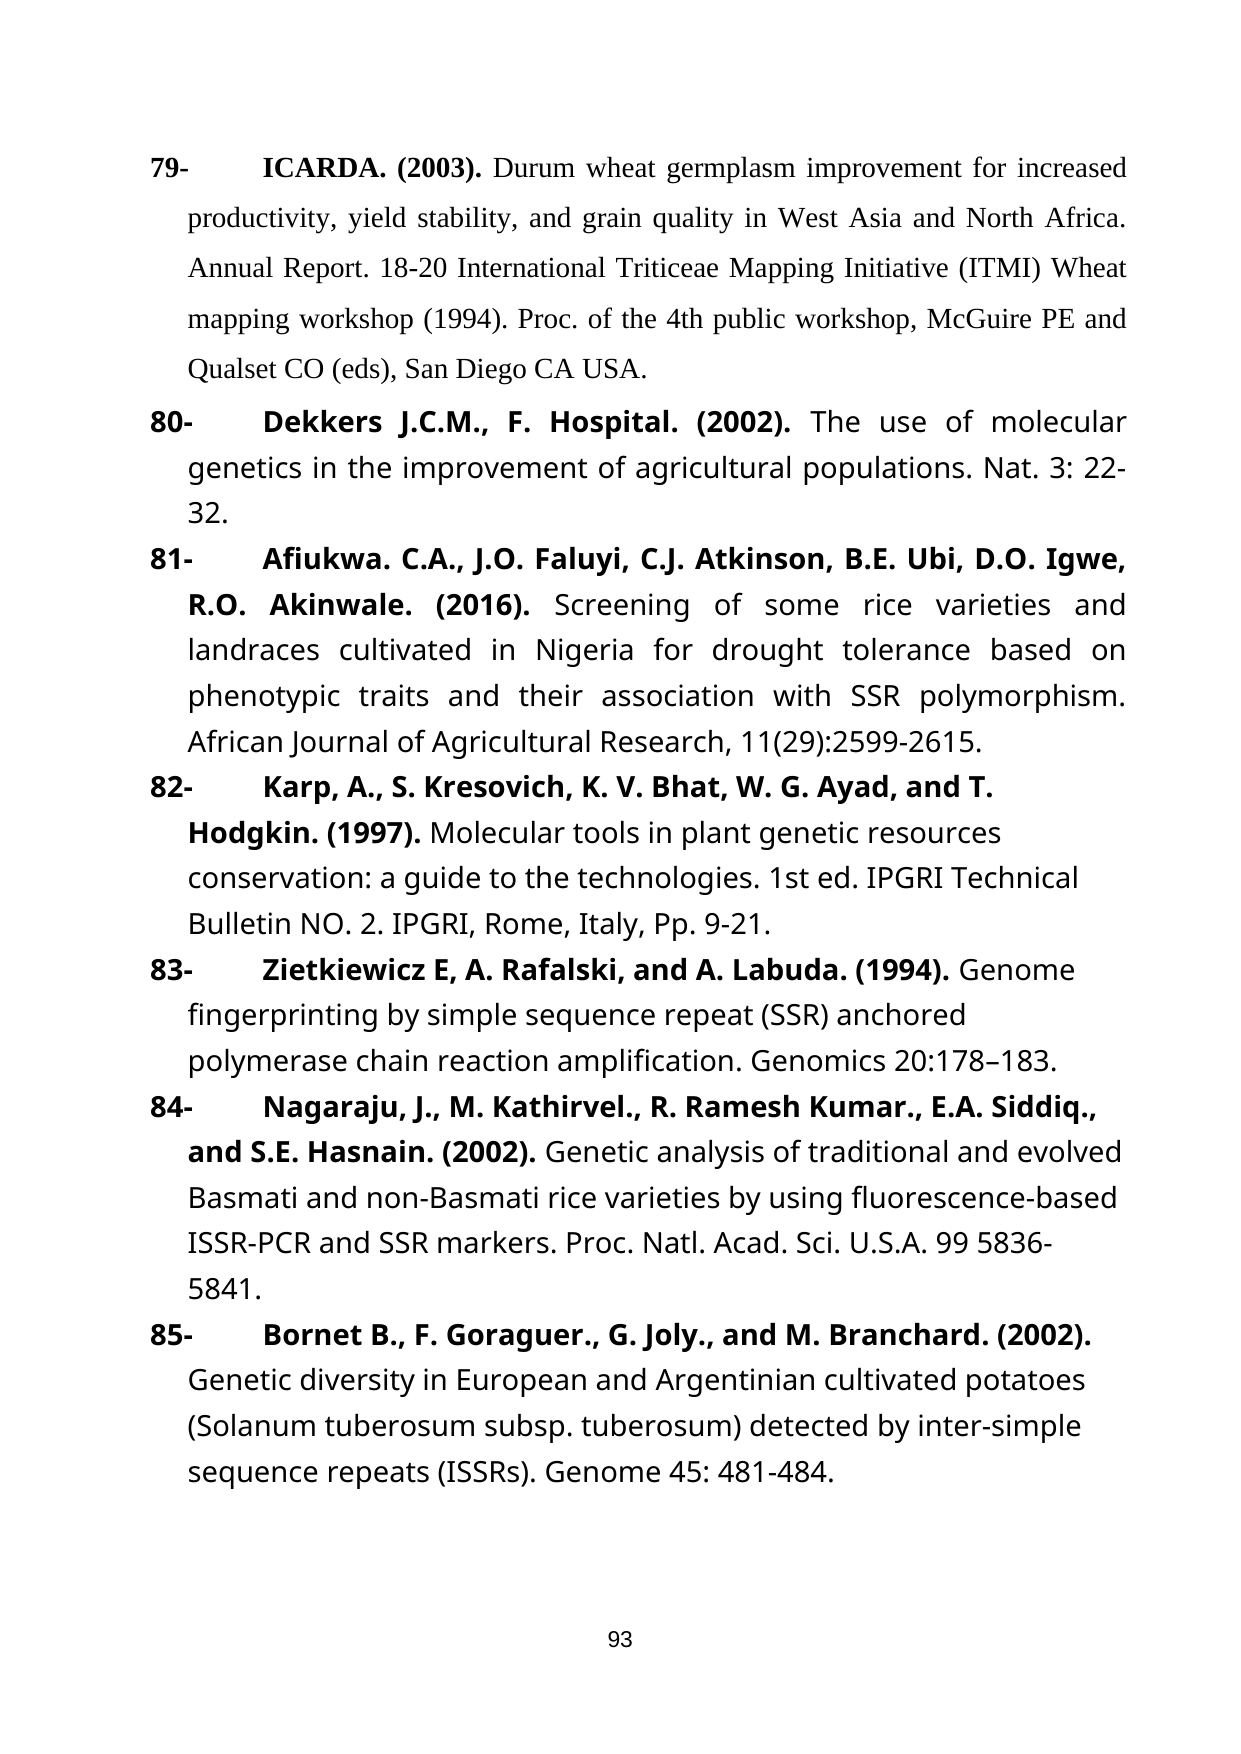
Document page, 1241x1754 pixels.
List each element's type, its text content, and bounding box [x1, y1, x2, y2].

list Dekkers J.C.M., F. Hospital. (2002). The use of molecular genetics in the improvement of agricultural populations. Nat. 3: 22-32. [150, 402, 1128, 532]
list Afiukwa. C.A., J.O. Faluyi, C.J. Atkinson, B.E. Ubi, D.O. Igwe, R.O. Akinwale. (2016). Screening of some rice varieties and landraces cultivated in Nigeria for drought tolerance based on phenotypic traits and their association with SSR polymorphism. African Journal of Agricultural Research, 11(29):2599-2615. [150, 538, 1128, 761]
list Karp, A., S. Kresovich, K. V. Bhat, W. G. Ayad, and T. Hodgkin. (1997). Molecular tools in plant genetic resources conservation: a guide to the technologies. 1st ed. IPGRI Technical Bulletin NO. 2. IPGRI, Rome, Italy, Pp. 9-21. [150, 767, 1128, 943]
list ICARDA. (2003). Durum wheat germplasm improvement for increased productivity, yield stability, and grain quality in West Asia and North Africa. Annual Report. 18-20 International Triticeae Mapping Initiative (ITMI) Wheat mapping workshop (1994). Proc. of the 4th public workshop, McGuire PE and Qualset CO (eds), San Diego CA USA. [150, 150, 1128, 385]
list Bornet B., F. Goraguer., G. Joly., and M. Branchard. (2002). Genetic diversity in European and Argentinian cultivated potatoes (Solanum tuberosum subsp. tuberosum) detected by inter-simple sequence repeats (ISSRs). Genome 45: 481-484. [150, 1314, 1128, 1491]
list Nagaraju, J., M. Kathirvel., R. Ramesh Kumar., E.A. Siddiq., and S.E. Hasnain. (2002). Genetic analysis of traditional and evolved Basmati and non-Basmati rice varieties by using fluorescence-based ISSR-PCR and SSR markers. Proc. Natl. Acad. Sci. U.S.A. 99 5836-5841. [150, 1086, 1128, 1308]
list Zietkiewicz E, A. Rafalski, and A. Labuda. (1994). Genome fingerprinting by simple sequence repeat (SSR) anchored polymerase chain reaction amplification. Genomics 20:178–183. [150, 949, 1128, 1080]
